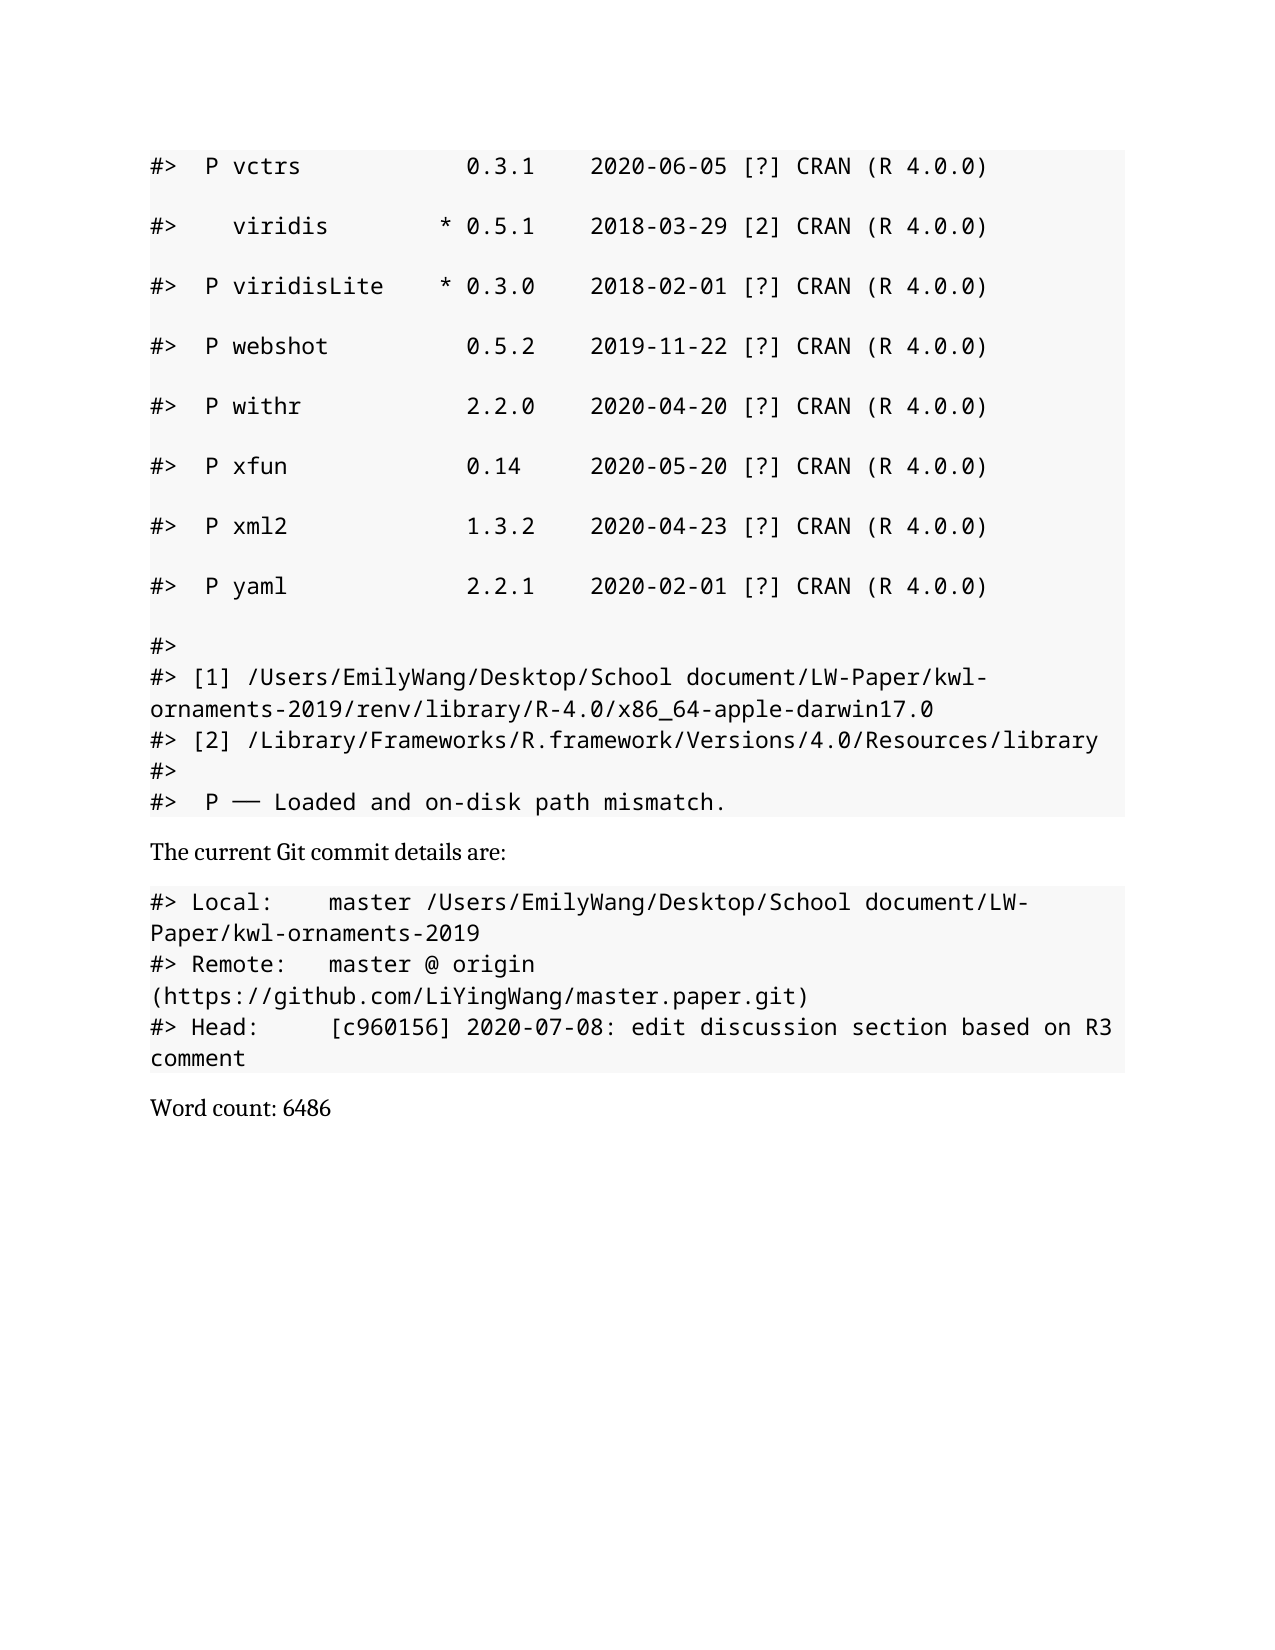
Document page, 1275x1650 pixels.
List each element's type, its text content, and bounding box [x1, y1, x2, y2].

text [150, 150, 1125, 817]
text Word count: 6486 [150, 1094, 1125, 1123]
text #> Local: master /Users/EmilyWang/Desktop/School document/LW-Paper/kwl-ornaments-2019 #> Remote: master @ origin (https://github.com/LiYingWang/master.paper.git) #> Head: [c960156] 2020-07-08: edit discussion section based on R3 comment [150, 886, 1125, 1073]
text The current Git commit details are: [150, 838, 1125, 867]
